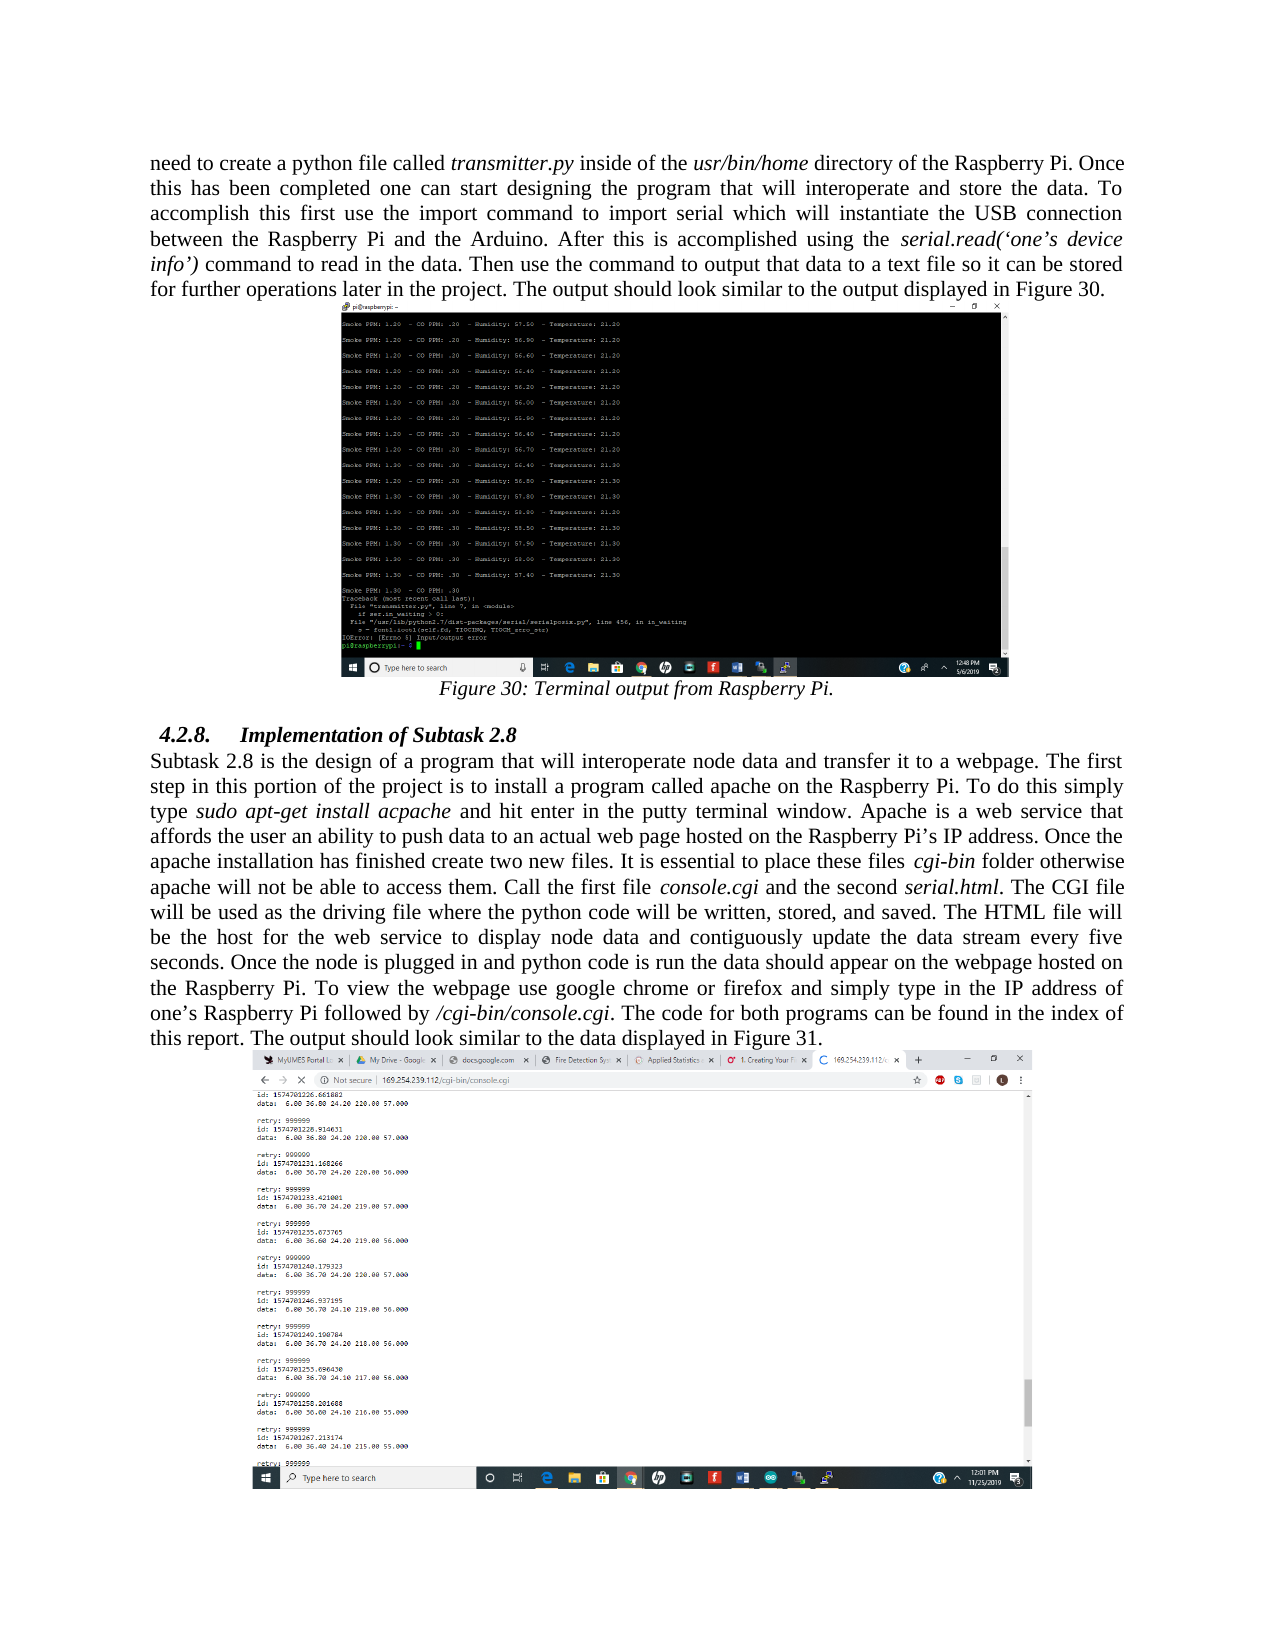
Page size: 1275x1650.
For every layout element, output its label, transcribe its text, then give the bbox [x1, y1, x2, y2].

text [150, 150, 1125, 301]
list Implementation of Subtask 2.8 [159, 721, 1125, 748]
text Figure 30: Terminal output from Raspberry Pi. [150, 676, 1125, 700]
text Subtask 2.8 is the design of a program that will interoperate node data and transfer it to a webpage. The first step in this portion of the project is to install a program called apache on the Raspberry Pi. To do this simply type sudo apt-get install acpache and hit enter in the putty terminal window. Apache is a web service that affords the user an ability to push data to an actual web page hosted on the Raspberry Pi’s IP address. Once the apache installation has finished create two new files. It is essential to place these files cgi-bin folder otherwise apache will not be able to access them. Call the first file console.cgi and the second serial.html. The CGI file will be used as the driving file where the python code will be written, stored, and saved. The HTML file will be the host for the web service to display node data and contiguously update the data stream every five seconds. Once the node is plugged in and python code is run the data should appear on the webpage hosted on the Raspberry Pi. To view the webpage use google chrome or firefox and simply type in the IP address of one’s Raspberry Pi followed by /cgi-bin/console.cgi. The code for both programs can be found in the index of this report. The output should look similar to the data displayed in Figure 31. [150, 748, 1125, 1050]
picture [252, 1050, 1033, 1489]
picture [341, 301, 1009, 677]
